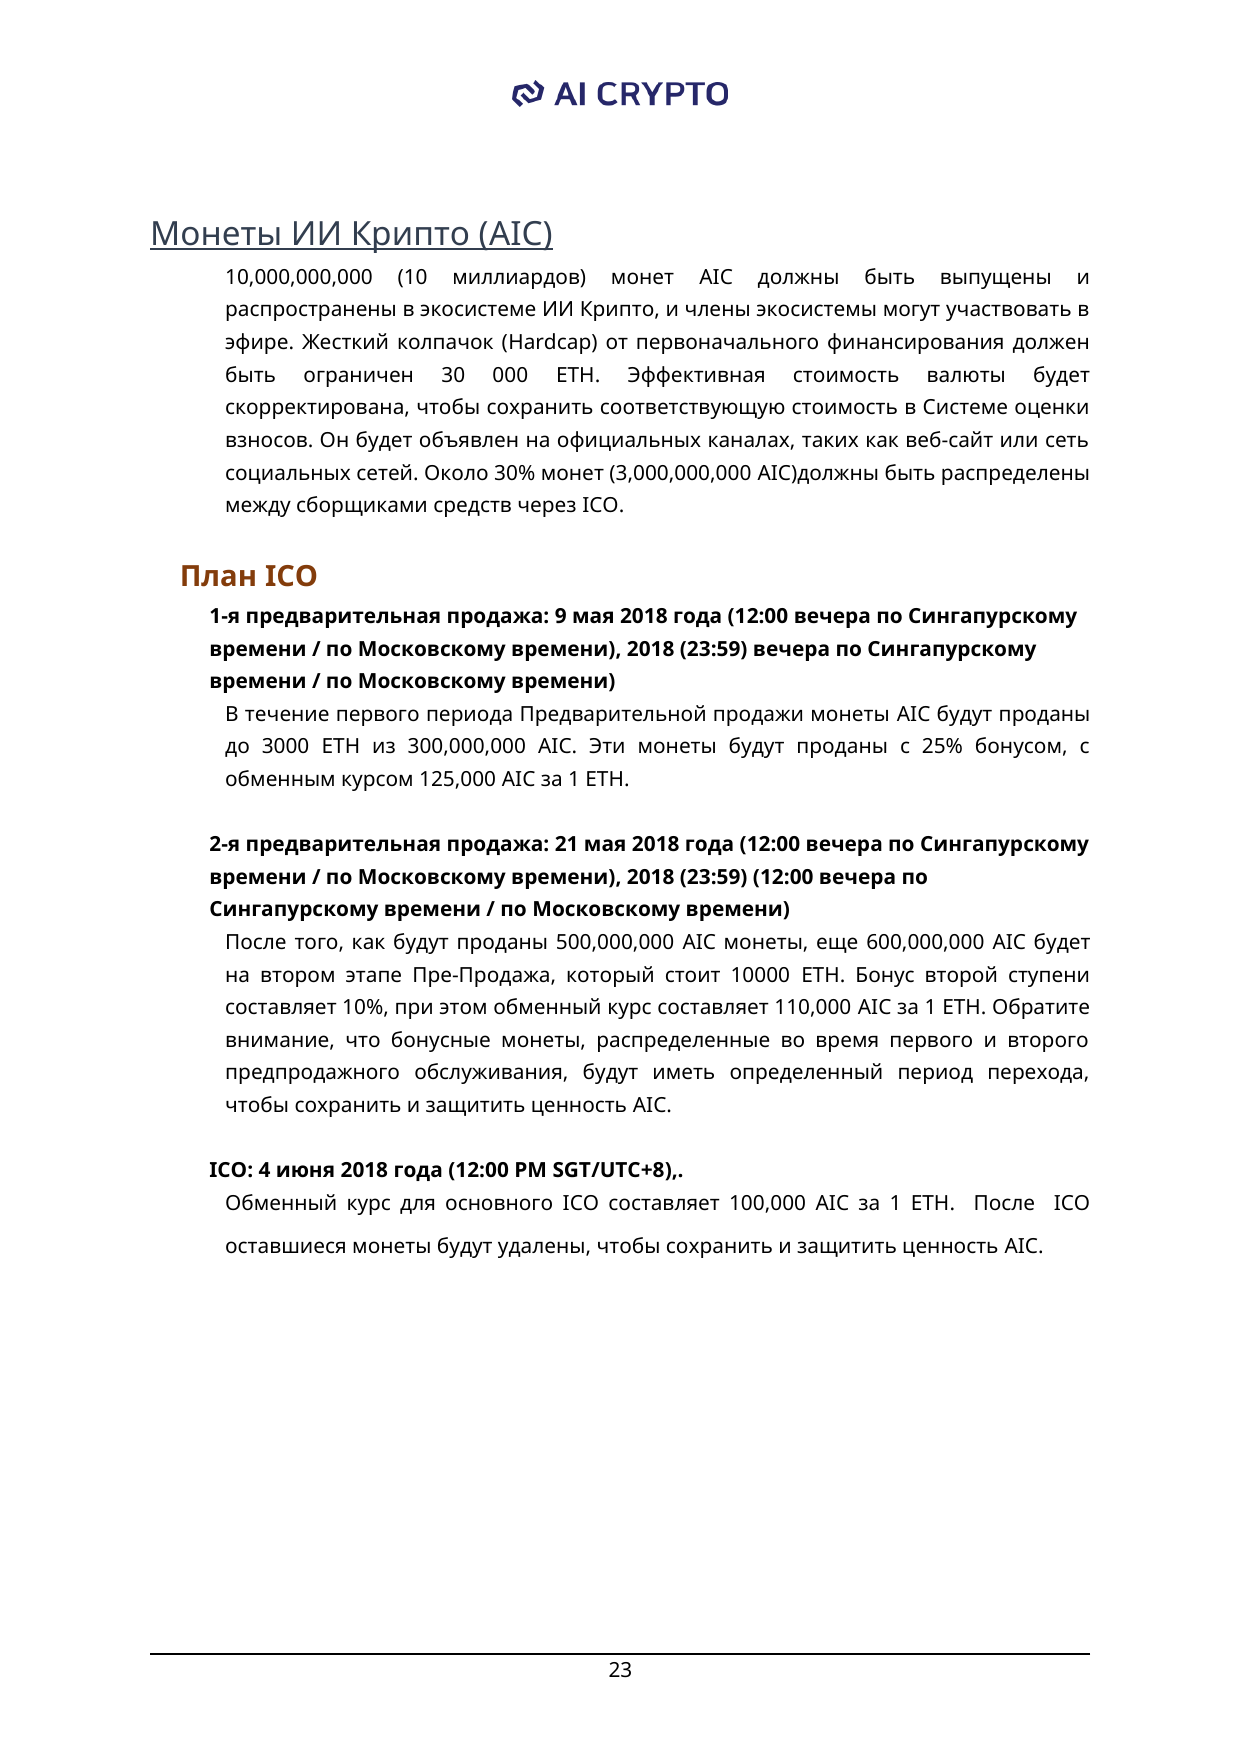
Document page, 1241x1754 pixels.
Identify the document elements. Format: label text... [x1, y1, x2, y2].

text 2-я предварительная продажа: 21 мая 2018 года (12:00 вечера по Сингапурскому времени / по Московскому времени), 2018 (23:59) (12:00 вечера по Сингапурскому времени / по Московскому времени) [209, 829, 1090, 923]
text 1-я предварительная продажа: 9 мая 2018 года (12:00 вечера по Сингапурскому времени / по Московскому времени), 2018 (23:59) вечера по Сингапурскому времени / по Московскому времени) [209, 601, 1090, 695]
picture [501, 70, 738, 115]
text После того, как будут проданы 500,000,000 AIC монеты, еще 600,000,000 AIC будет на втором этапе Пре-Продажа, который стоит 10000 ETH. Бонус второй ступени составляет 10%, при этом обменный курс составляет 110,000 AIC за 1 ETH. Обратите внимание, что бонусные монеты, распределенные во время первого и второго предпродажного обслуживания, будут иметь определенный период перехода, чтобы сохранить и защитить ценность AIC. [225, 927, 1090, 1118]
text ICO: 4 июня 2018 года (12:00 PM SGT/UTC+8),. [209, 1155, 1090, 1184]
text План ICO [179, 555, 1090, 595]
text Обменный курс для основного ICO составляет 100,000 AIC за 1 ETH. После ICO оставшиеся монеты будут удалены, чтобы сохранить и защитить ценность AIC. [225, 1188, 1090, 1262]
text В течение первого периода Предварительной продажи монеты AIC будут проданы до 3000 ETH из 300,000,000 AIC. Эти монеты будут проданы с 25% бонусом, с обменным курсом 125,000 AIC за 1 ETH. [225, 699, 1090, 792]
text 10,000,000,000 (10 миллиардов) монет AIC должны быть выпущены и распространены в экосистеме ИИ Крипто, и члены экосистемы могут участвовать в эфире. Жесткий колпачок (Hardcap) от первоначального финансирования должен быть ограничен 30 000 ETH. Эффективная стоимость валюты будет скорректирована, чтобы сохранить соответствующую стоимость в Системе оценки взносов. Он будет объявлен на официальных каналах, таких как веб-сайт или сеть социальных сетей. Около 30% монет (3,000,000,000 AIC)должны быть распределены между сборщиками средств через ICO. [225, 262, 1090, 519]
text Монеты ИИ Крипто (AIC) [150, 210, 1090, 255]
